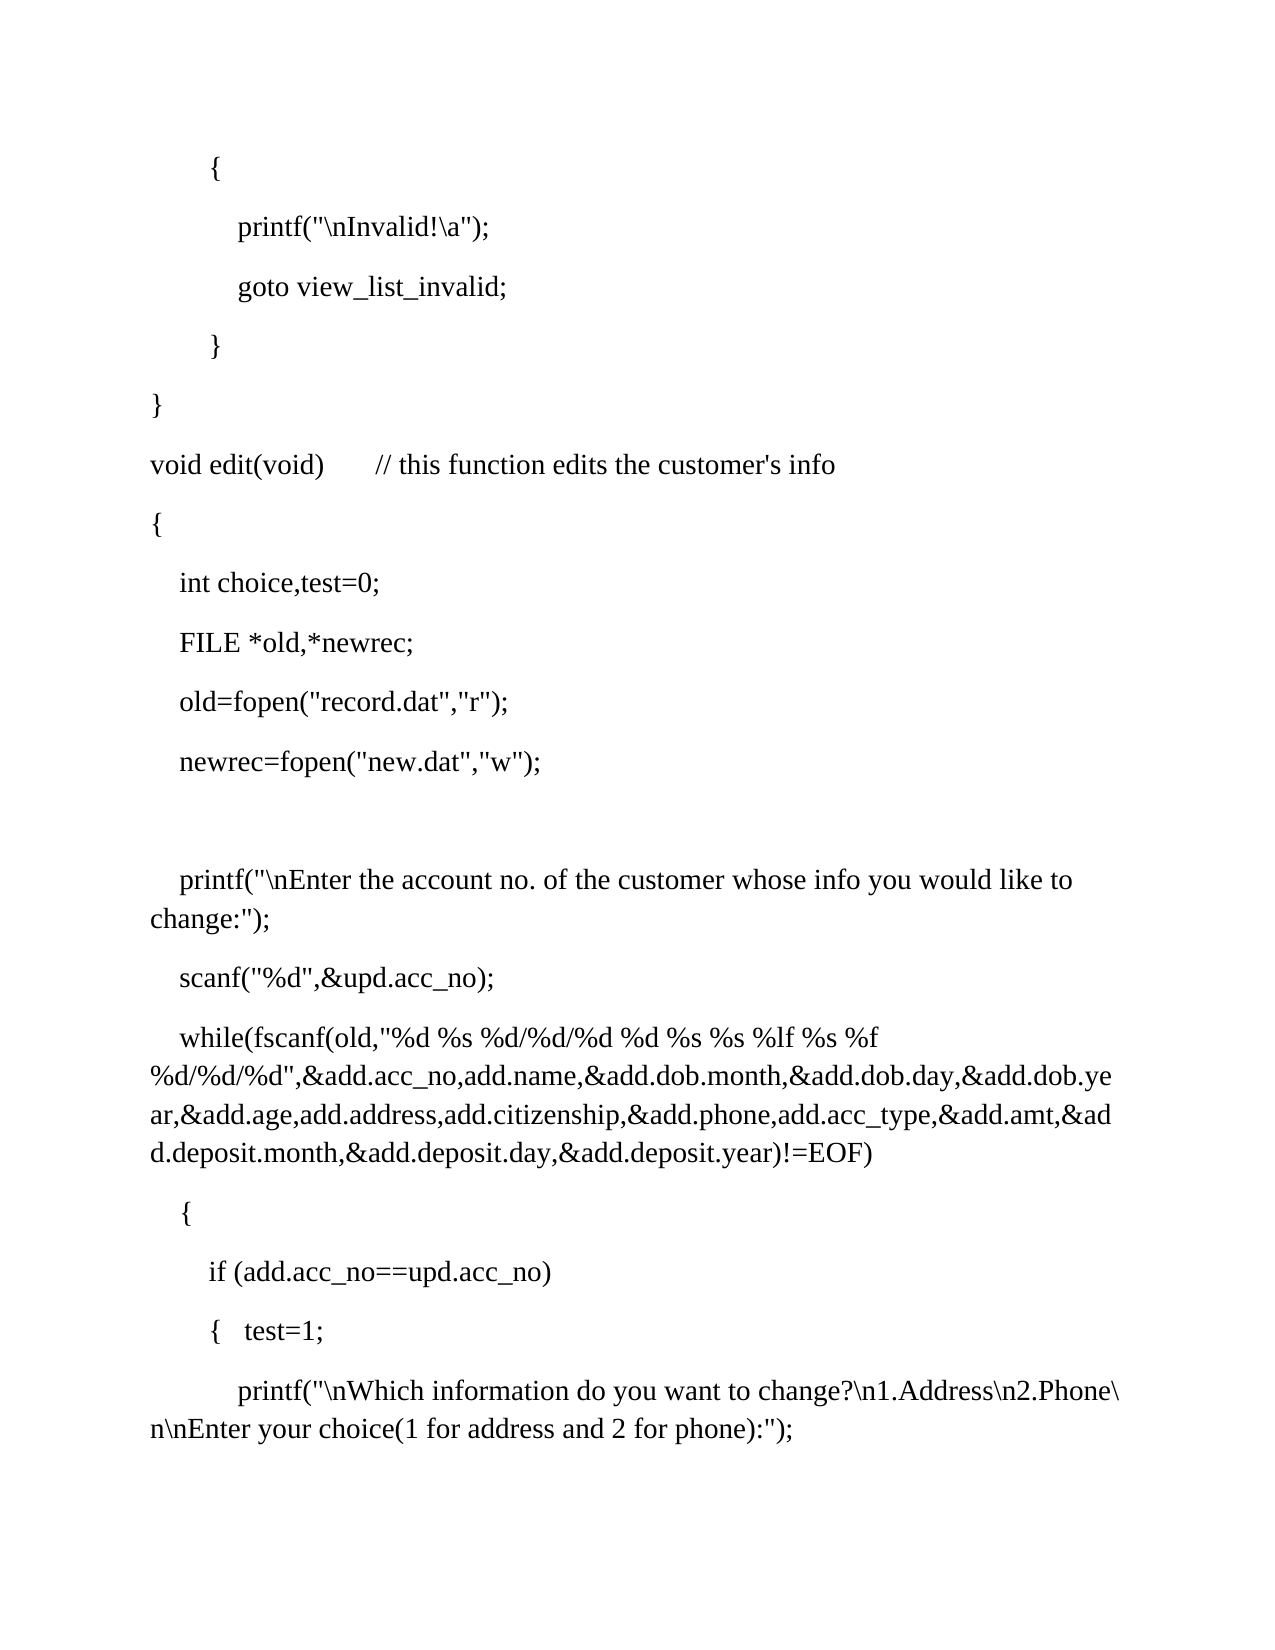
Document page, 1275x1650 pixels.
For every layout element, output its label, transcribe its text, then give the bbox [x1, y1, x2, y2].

text FILE *old,*newrec; [150, 625, 1125, 658]
text } [150, 387, 1125, 421]
text if (add.acc_no==upd.acc_no) [150, 1254, 1125, 1288]
text while(fscanf(old,"%d %s %d/%d/%d %d %s %s %lf %s %f %d/%d/%d",&add.acc_no,add.name,&add.dob.month,&add.dob.day,&add.dob.year,&add.age,add.address,add.citizenship,&add.phone,add.acc_type,&add.amt,&add.deposit.month,&add.deposit.day,&add.deposit.year)!=EOF) [150, 1020, 1125, 1169]
text printf("\nWhich information do you want to change?\n1.Address\n2.Phone\n\nEnter your choice(1 for address and 2 for phone):"); [150, 1373, 1125, 1445]
text goto view_list_invalid; [150, 269, 1125, 302]
text int choice,test=0; [150, 566, 1125, 599]
text void edit(void) // this function edits the customer's info [150, 447, 1125, 480]
text { [150, 1195, 1125, 1228]
text newrec=fopen("new.dat","w"); [150, 744, 1125, 777]
text { [150, 150, 1125, 183]
text } [150, 328, 1125, 362]
text printf("\nEnter the account no. of the customer whose info you would like to change:"); [150, 862, 1125, 934]
text printf("\nInvalid!\a"); [150, 209, 1125, 243]
text { test=1; [150, 1313, 1125, 1347]
text old=fopen("record.dat","r"); [150, 684, 1125, 718]
text scanf("%d",&upd.acc_no); [150, 960, 1125, 994]
text { [150, 506, 1125, 540]
